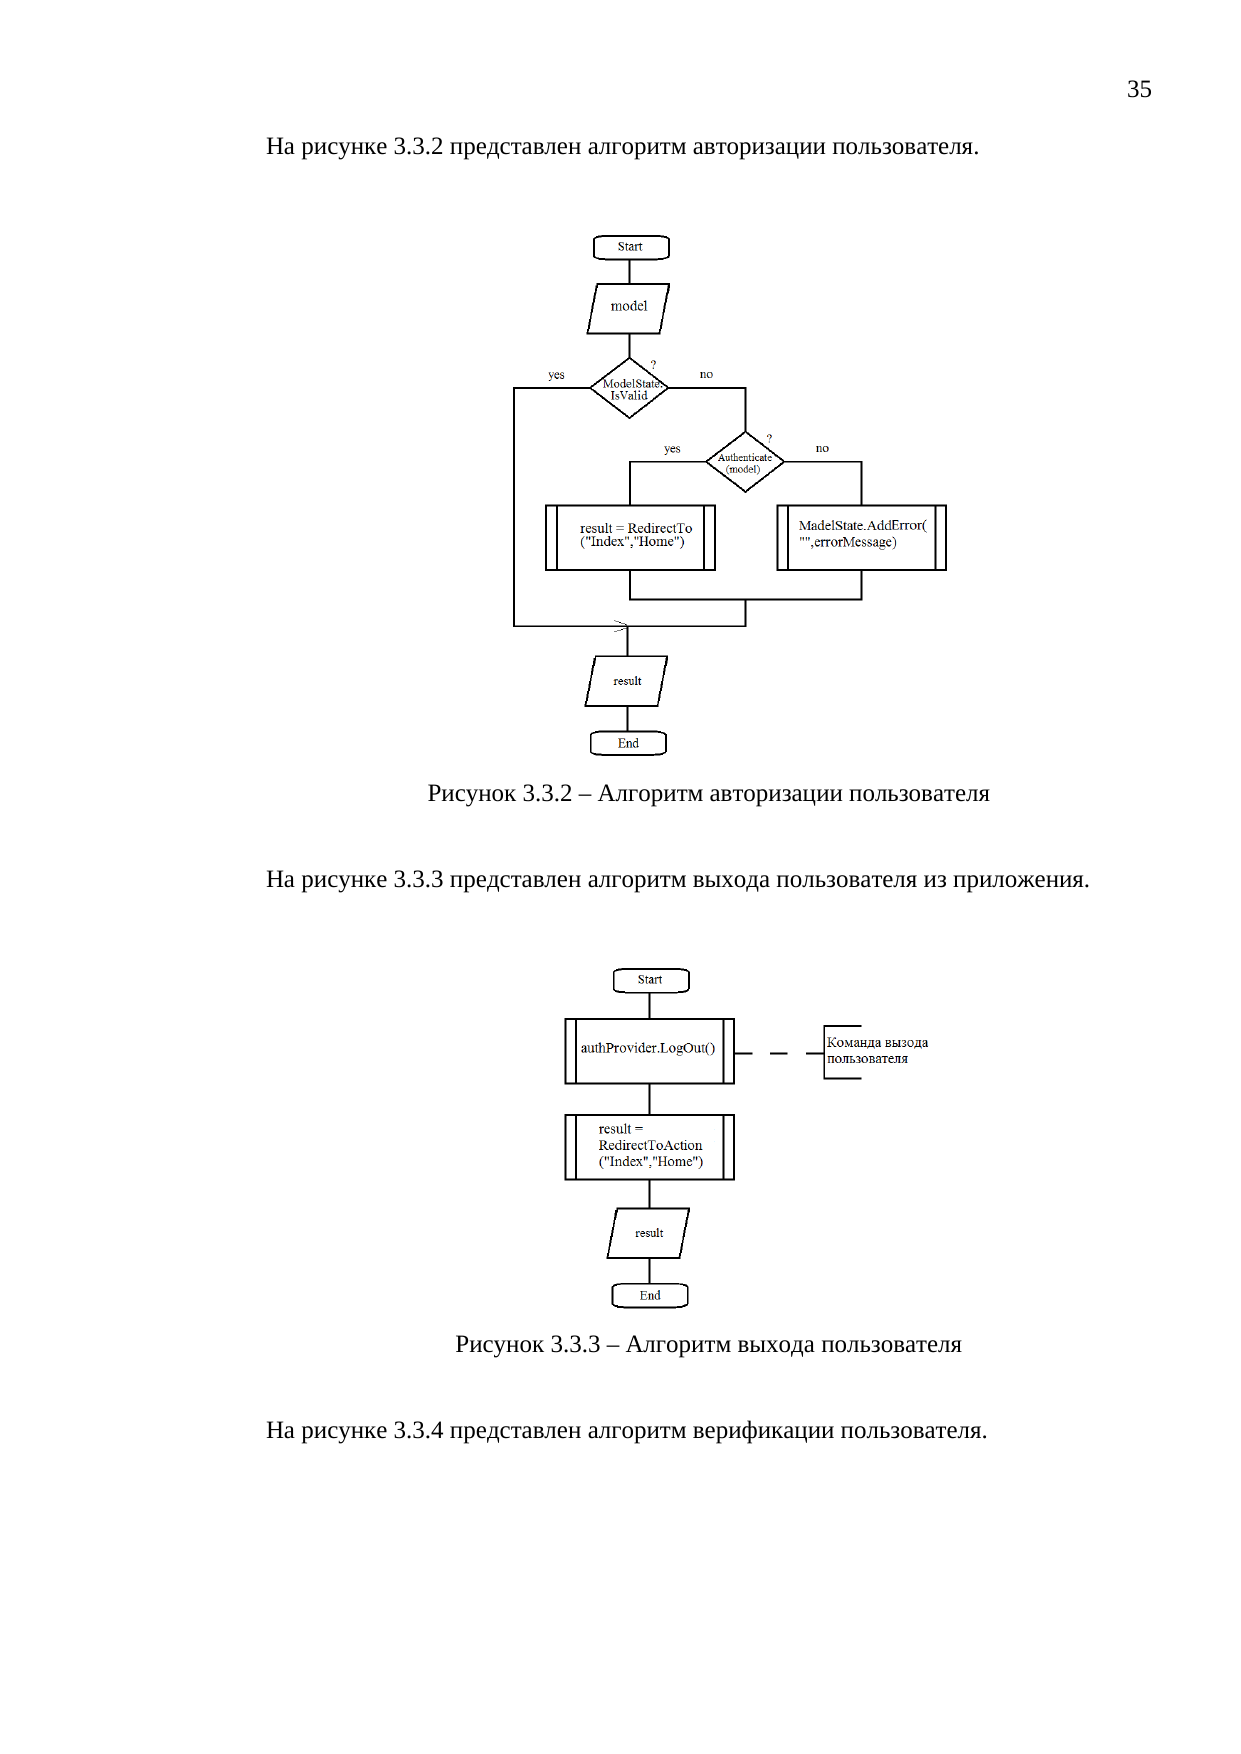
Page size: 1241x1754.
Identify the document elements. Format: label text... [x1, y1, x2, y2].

picture [484, 950, 934, 1315]
text На рисунке 3.3.4 представлен алгоритм верификации пользователя. [177, 1415, 1152, 1444]
picture [464, 217, 953, 764]
text Рисунок 3.3.2 – Алгоритм авторизации пользователя [177, 778, 1152, 807]
text На рисунке 3.3.2 представлен алгоритм авторизации пользователя. [177, 131, 1152, 160]
text Рисунок 3.3.3 – Алгоритм выхода пользователя [177, 1329, 1152, 1357]
text На рисунке 3.3.3 представлен алгоритм выхода пользователя из приложения. [177, 864, 1152, 893]
